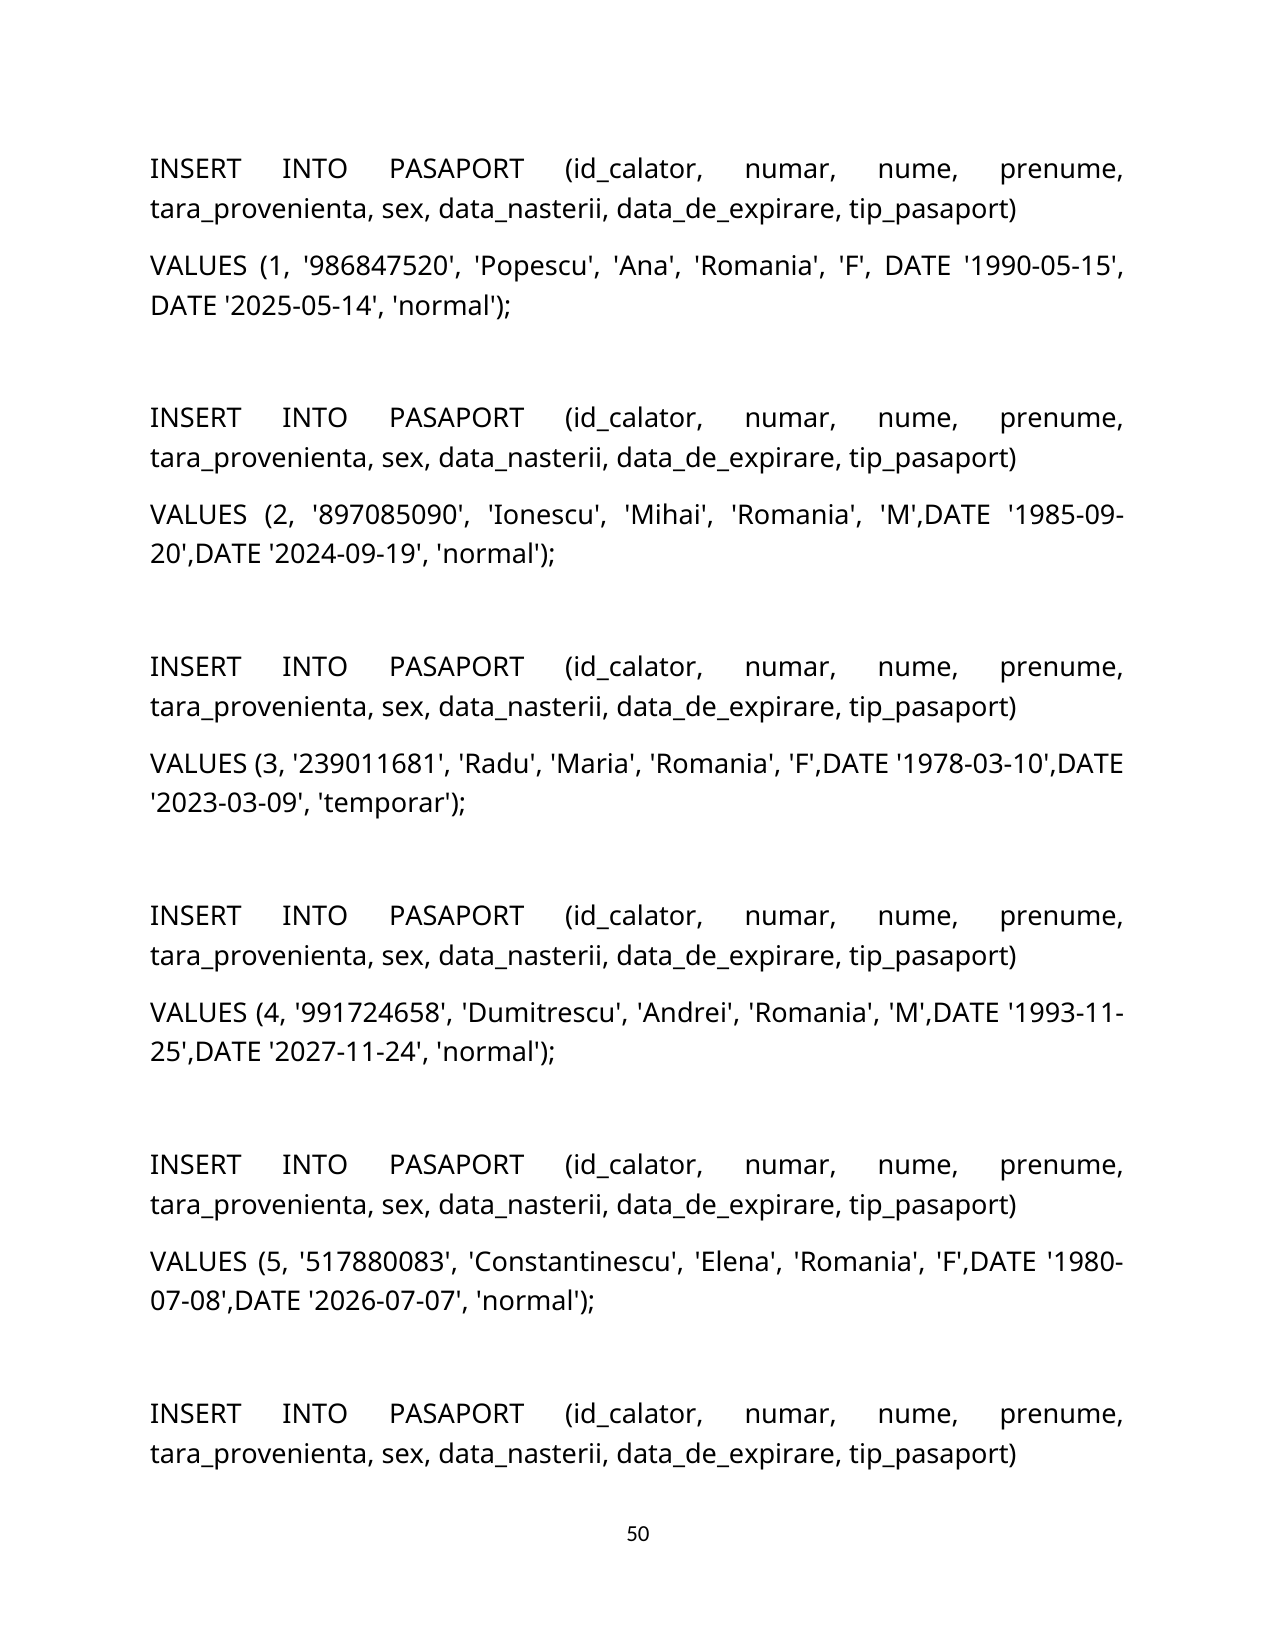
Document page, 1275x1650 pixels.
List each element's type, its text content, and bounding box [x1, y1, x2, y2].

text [150, 1395, 1125, 1471]
text INSERT INTO PASAPORT (id_calator, numar, nume, prenume, tara_provenienta, sex, data_nasterii, data_de_expirare, tip_pasaport) [150, 399, 1125, 476]
text INSERT INTO PASAPORT (id_calator, numar, nume, prenume, tara_provenienta, sex, data_nasterii, data_de_expirare, tip_pasaport) [150, 648, 1125, 724]
text VALUES (2, '897085090', 'Ionescu', 'Mihai', 'Romania', 'M',DATE '1985-09-20',DATE '2024-09-19', 'normal'); [150, 495, 1125, 572]
text VALUES (5, '517880083', 'Constantinescu', 'Elena', 'Romania', 'F',DATE '1980-07-08',DATE '2026-07-07', 'normal'); [150, 1242, 1125, 1319]
text INSERT INTO PASAPORT (id_calator, numar, nume, prenume, tara_provenienta, sex, data_nasterii, data_de_expirare, tip_pasaport) [150, 150, 1125, 227]
text VALUES (4, '991724658', 'Dumitrescu', 'Andrei', 'Romania', 'M',DATE '1993-11-25',DATE '2027-11-24', 'normal'); [150, 993, 1125, 1070]
text VALUES (1, '986847520', 'Popescu', 'Ana', 'Romania', 'F', DATE '1990-05-15', DATE '2025-05-14', 'normal'); [150, 246, 1125, 323]
text INSERT INTO PASAPORT (id_calator, numar, nume, prenume, tara_provenienta, sex, data_nasterii, data_de_expirare, tip_pasaport) [150, 897, 1125, 973]
text VALUES (3, '239011681', 'Radu', 'Maria', 'Romania', 'F',DATE '1978-03-10',DATE '2023-03-09', 'temporar'); [150, 744, 1125, 821]
text INSERT INTO PASAPORT (id_calator, numar, nume, prenume, tara_provenienta, sex, data_nasterii, data_de_expirare, tip_pasaport) [150, 1146, 1125, 1222]
